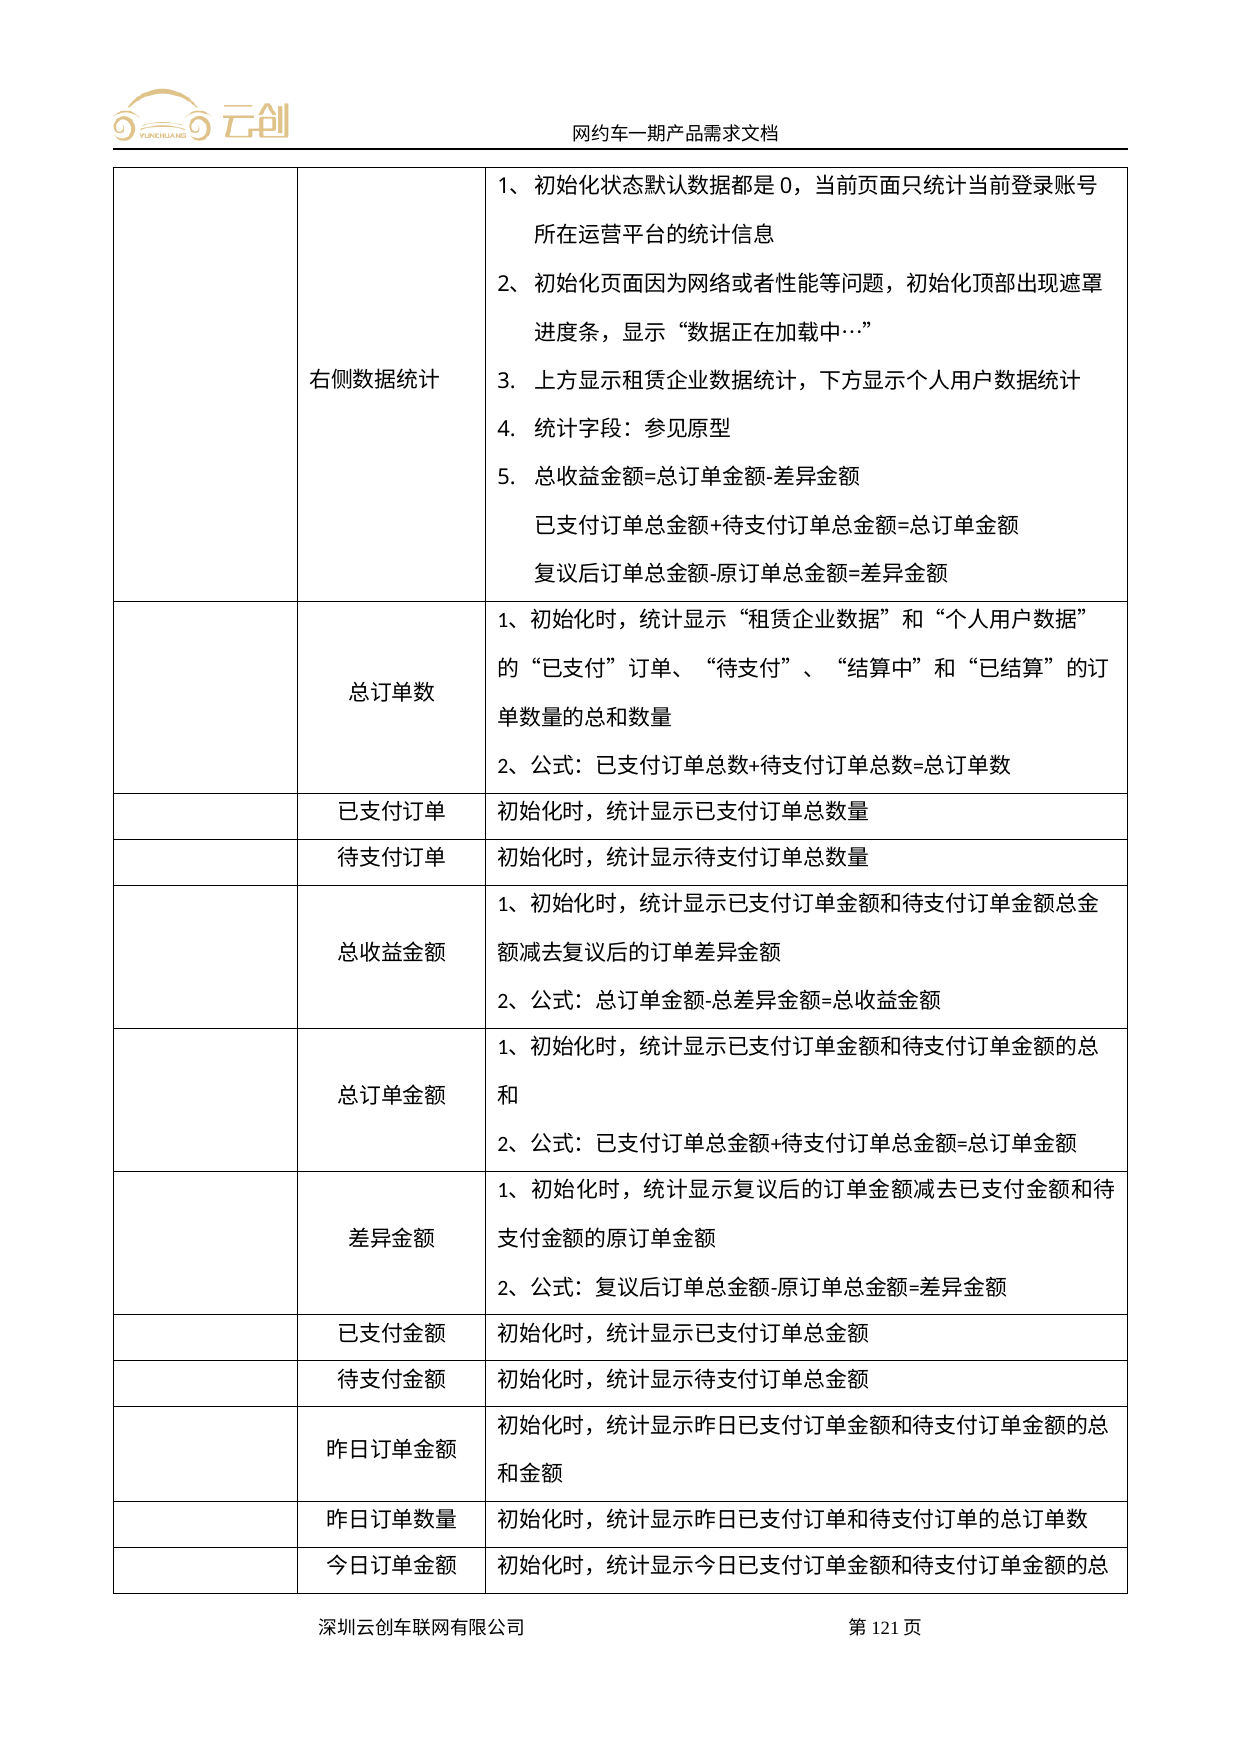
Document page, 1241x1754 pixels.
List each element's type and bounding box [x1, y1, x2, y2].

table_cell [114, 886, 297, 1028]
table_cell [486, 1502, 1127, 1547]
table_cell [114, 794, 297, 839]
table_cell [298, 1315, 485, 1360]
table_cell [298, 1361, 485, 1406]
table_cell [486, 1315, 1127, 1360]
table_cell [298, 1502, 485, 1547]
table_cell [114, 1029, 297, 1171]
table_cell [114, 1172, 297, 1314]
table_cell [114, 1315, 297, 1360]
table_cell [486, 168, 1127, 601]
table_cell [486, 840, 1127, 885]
picture [112, 88, 289, 141]
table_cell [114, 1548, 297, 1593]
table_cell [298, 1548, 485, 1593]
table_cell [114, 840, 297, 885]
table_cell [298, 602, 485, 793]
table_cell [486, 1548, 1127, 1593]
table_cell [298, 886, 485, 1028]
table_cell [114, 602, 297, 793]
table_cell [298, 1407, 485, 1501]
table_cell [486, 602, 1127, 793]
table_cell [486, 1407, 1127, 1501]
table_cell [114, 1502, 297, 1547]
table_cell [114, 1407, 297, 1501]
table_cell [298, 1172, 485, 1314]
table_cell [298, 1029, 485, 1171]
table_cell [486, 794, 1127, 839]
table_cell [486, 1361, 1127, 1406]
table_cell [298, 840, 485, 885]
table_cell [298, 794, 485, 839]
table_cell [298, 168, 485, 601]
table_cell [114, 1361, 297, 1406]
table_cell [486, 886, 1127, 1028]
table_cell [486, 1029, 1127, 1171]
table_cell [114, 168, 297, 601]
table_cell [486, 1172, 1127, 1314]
